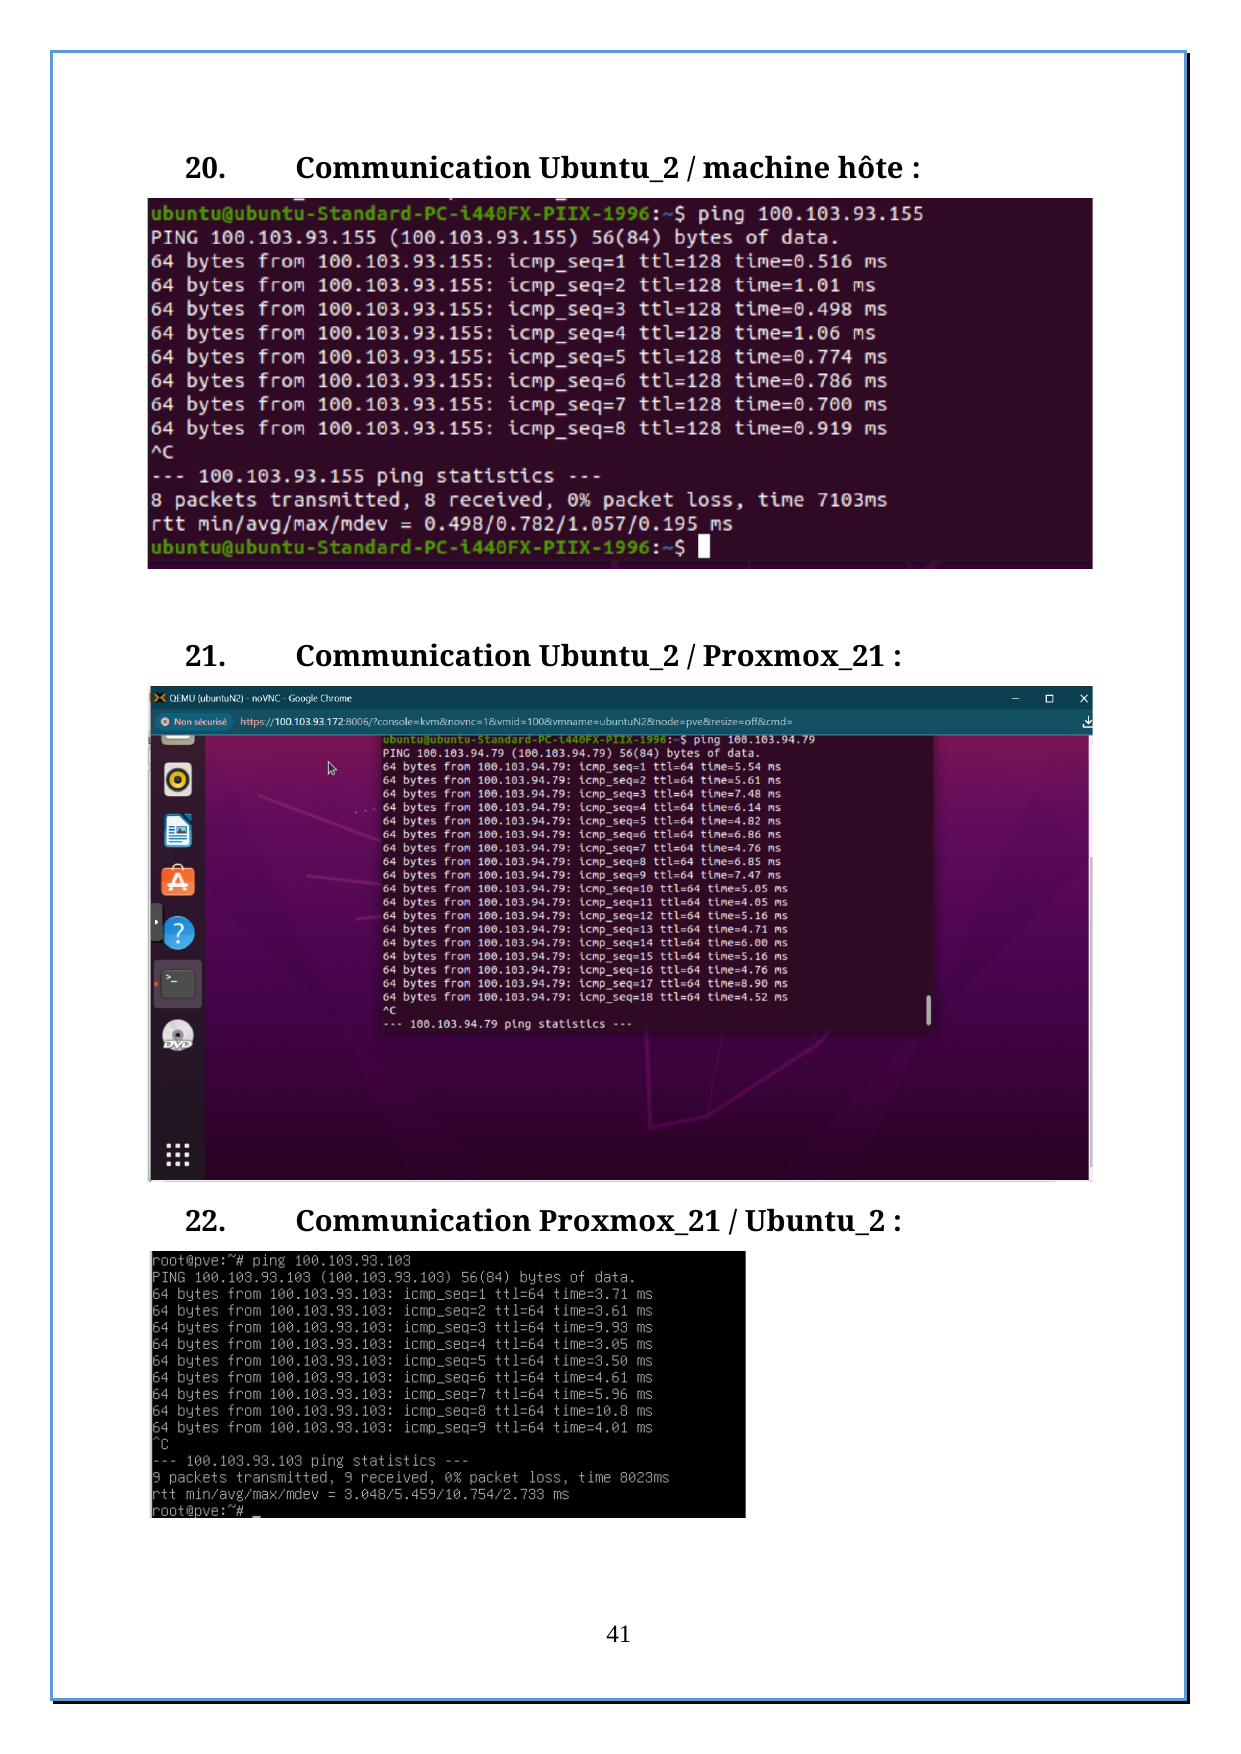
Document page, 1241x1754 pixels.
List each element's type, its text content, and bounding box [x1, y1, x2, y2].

subtitle Communication Proxmox_21 / Ubuntu_2 : [185, 1200, 1089, 1240]
picture [147, 1251, 746, 1518]
picture [147, 686, 1093, 1182]
picture [147, 198, 1093, 569]
subtitle Communication Ubuntu_2 / machine hôte : [185, 148, 1089, 187]
subtitle Communication Ubuntu_2 / Proxmox_21 : [185, 636, 1089, 675]
